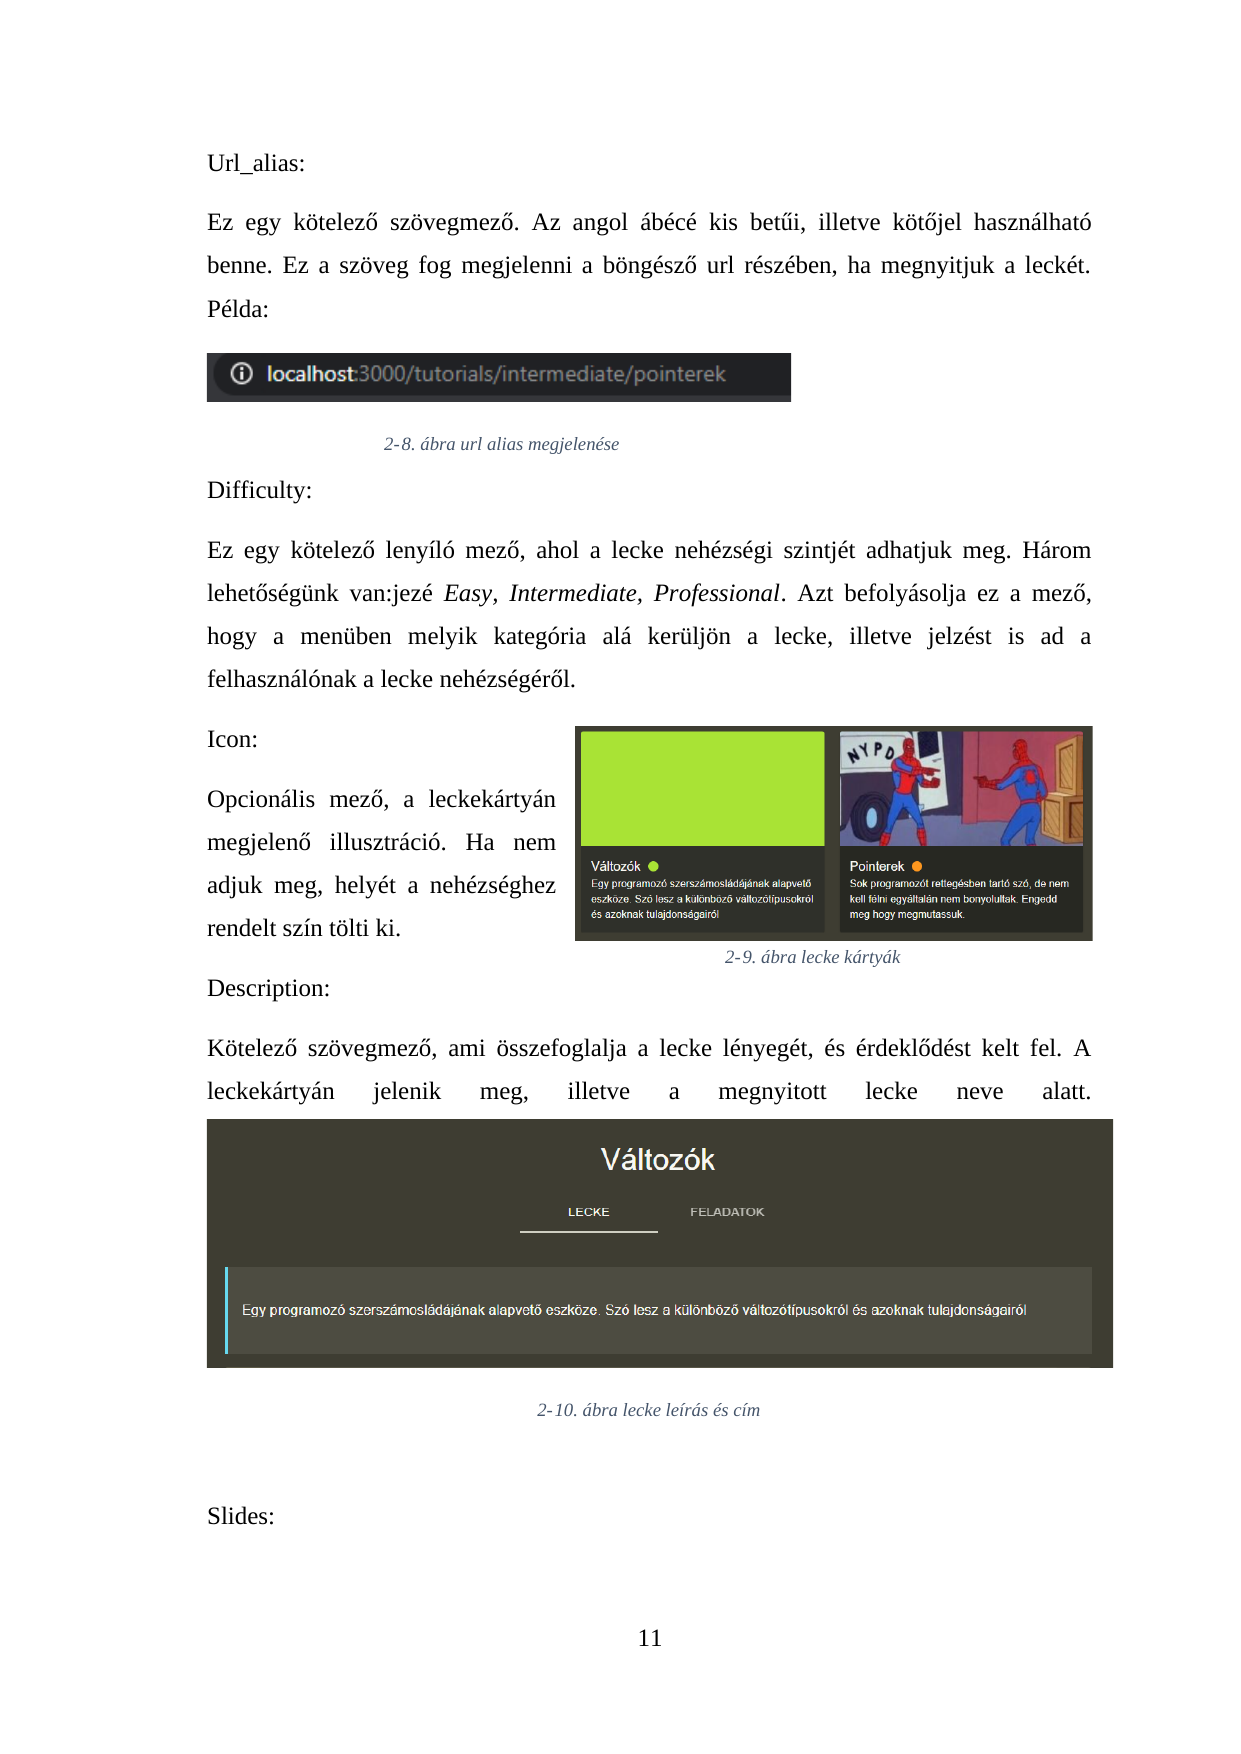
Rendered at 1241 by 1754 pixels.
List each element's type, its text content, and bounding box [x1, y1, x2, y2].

text Slides: [207, 1501, 1092, 1530]
text Url_alias: [207, 148, 1092, 176]
text Opcionális mező, a leckekártyán megjelenő illusztráció. Ha nem adjuk meg, helyét a nehézséghez rendelt szín tölti ki. [207, 784, 1092, 942]
picture [206, 1119, 1114, 1368]
text Kötelező szövegmező, ami összefoglalja a lecke lényegét, és érdeklődést kelt fel. A leckekártyán jelenik meg, illetve a megnyitott lecke neve alatt. [207, 1033, 1092, 1119]
text 2-10. ábra lecke leírás és cím [207, 1399, 1092, 1420]
picture [575, 726, 1093, 941]
text -. ábra url alias megjelenése [207, 433, 1092, 454]
text Difficulty: [207, 475, 1092, 504]
text Icon: [207, 724, 1092, 753]
text Ez egy kötelező szövegmező. Az angol ábécé kis betűi, illetve kötőjel használható benne. Ez a szöveg fog megjelenni a böngésző url részében, ha megnyitjuk a leckét. Példa: [207, 207, 1092, 322]
text Ez egy kötelező lenyíló mező, ahol a lecke nehézségi szintjét adhatjuk meg. Három lehetőségünk van:jezé Easy, Intermediate, Professional. Azt befolyásolja ez a mező, hogy a menüben melyik kategória alá kerüljön a lecke, illetve jelzést is ad a felhasználónak a lecke nehézségéről. [207, 535, 1092, 693]
picture [206, 353, 792, 402]
text Description: [207, 973, 1092, 1002]
